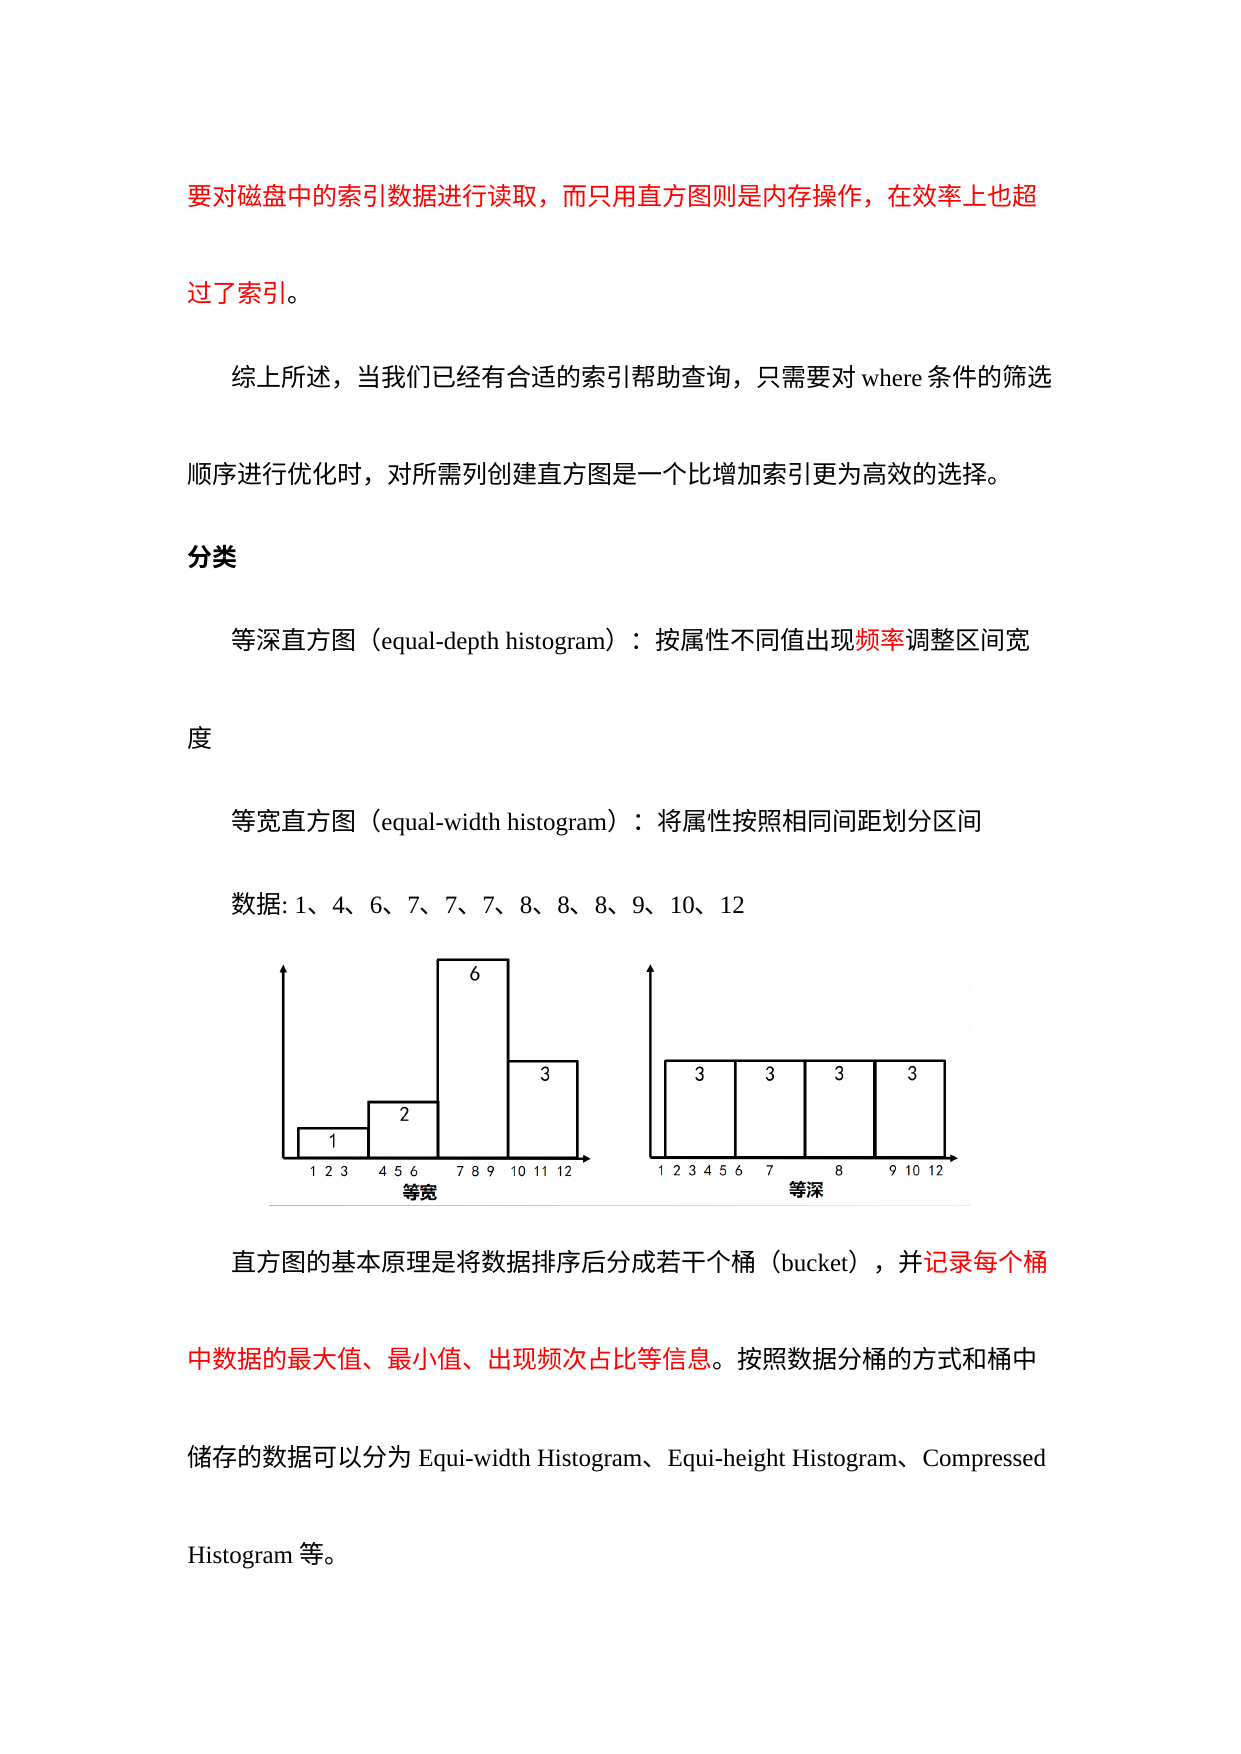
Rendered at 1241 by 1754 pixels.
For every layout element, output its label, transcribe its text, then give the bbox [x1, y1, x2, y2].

text 数据: 1、4、6、7、7、7、8、8、8、9、10、12 [187, 870, 1053, 935]
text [187, 162, 1053, 324]
text 等宽直方图（equal-width histogram）：将属性按照相同间距划分区间 [187, 787, 1053, 852]
text 直方图的基本原理是将数据排序后分成若干个桶（bucket），并记录每个桶中数据的最大值、最小值、出现频次占比等信息。按照数据分桶的方式和桶中储存的数据可以分为 Equi-width Histogram、Equi-height Histogram、Compressed Histogram 等。 [187, 1228, 1053, 1585]
text 综上所述，当我们已经有合适的索引帮助查询，只需要对where条件的筛选顺序进行优化时，对所需列创建直方图是一个比增加索引更为高效的选择。 [187, 343, 1053, 505]
picture [269, 953, 971, 1206]
text 等深直方图（equal-depth histogram）：按属性不同值出现频率调整区间宽度 [187, 606, 1053, 769]
subtitle 分类 [187, 523, 1053, 588]
